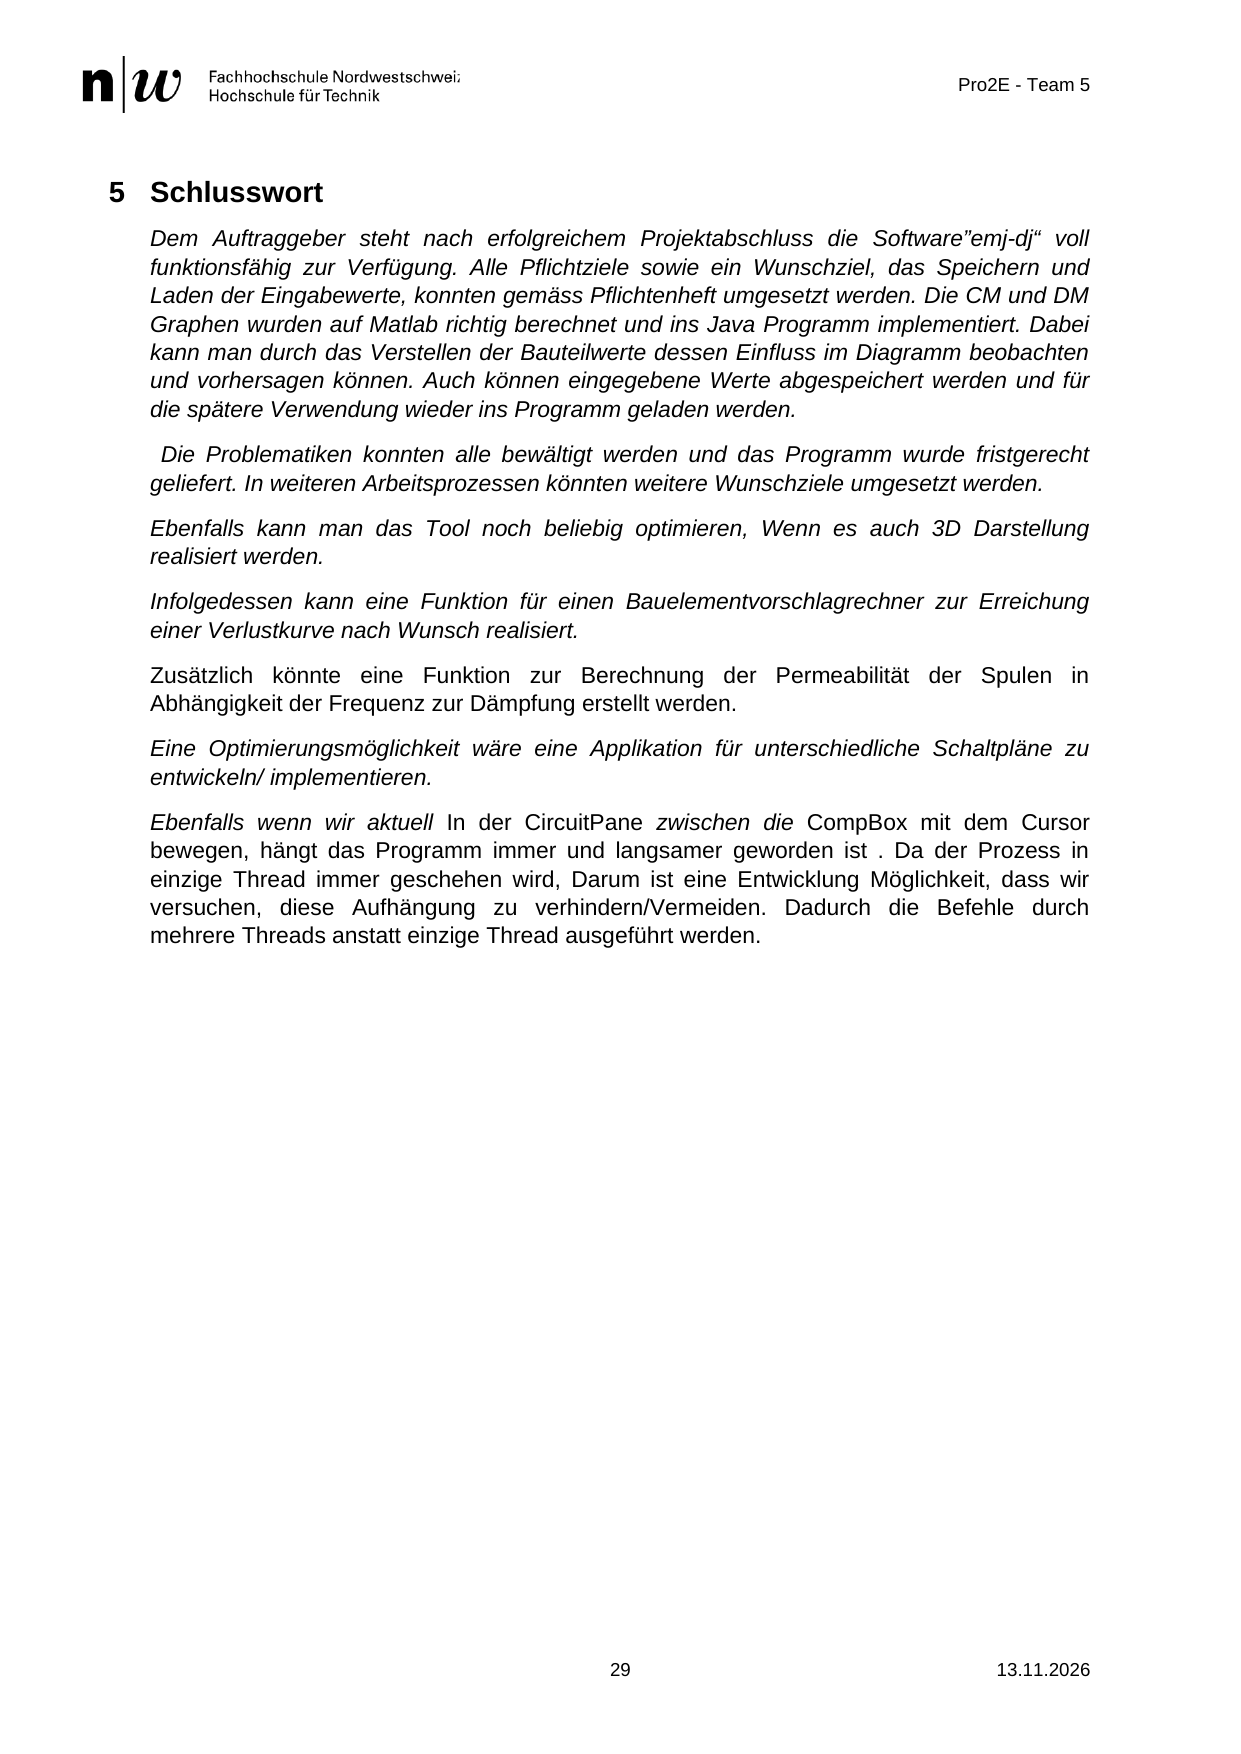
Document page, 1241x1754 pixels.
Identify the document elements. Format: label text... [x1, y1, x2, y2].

text Dem Auftraggeber steht nach erfolgreichem Projektabschluss die Software”emj-dj“ voll funktionsfähig zur Verfügung. Alle Pflichtziele sowie ein Wunschziel, das Speichern und Laden der Eingabewerte, konnten gemäss Pflichtenheft umgesetzt werden. Die CM und DM Graphen wurden auf Matlab richtig berechnet und ins Java Programm implementiert. Dabei kann man durch das Verstellen der Bauteilwerte dessen Einfluss im Diagramm beobachten und vorhersagen können. Auch können eingegebene Werte abgespeichert werden und für die spätere Verwendung wieder ins Programm geladen werden. [150, 225, 1090, 422]
text Ebenfalls kann man das Tool noch beliebig optimieren, Wenn es auch 3D Darstellung realisiert werden. [150, 514, 1090, 569]
text Infolgedessen kann eine Funktion für einen Bauelementvorschlagrechner zur Erreichung einer Verlustkurve nach Wunsch realisiert. [150, 588, 1090, 643]
subtitle Schlusswort [109, 175, 1090, 208]
text Die Problematiken konnten alle bewältigt werden und das Programm wurde fristgerecht geliefert. In weiteren Arbeitsprozessen könnten weitere Wunschziele umgesetzt werden. [150, 441, 1090, 496]
text Zusätzlich könnte eine Funktion zur Berechnung der Permeabilität der Spulen in Abhängigkeit der Frequenz zur Dämpfung erstellt werden. [150, 662, 1090, 716]
picture [81, 56, 460, 113]
text Ebenfalls wenn wir aktuell In der CircuitPane zwischen die CompBox mit dem Cursor bewegen, hängt das Programm immer und langsamer geworden ist . Da der Prozess in einzige Thread immer geschehen wird, Darum ist eine Entwicklung Möglichkeit, dass wir versuchen, diese Aufhängung zu verhindern/Vermeiden. Dadurch die Befehle durch mehrere Threads anstatt einzige Thread ausgeführt werden. [150, 809, 1090, 949]
text Eine Optimierungsmöglichkeit wäre eine Applikation für unterschiedliche Schaltpläne zu entwickeln/ implementieren. [150, 735, 1090, 790]
